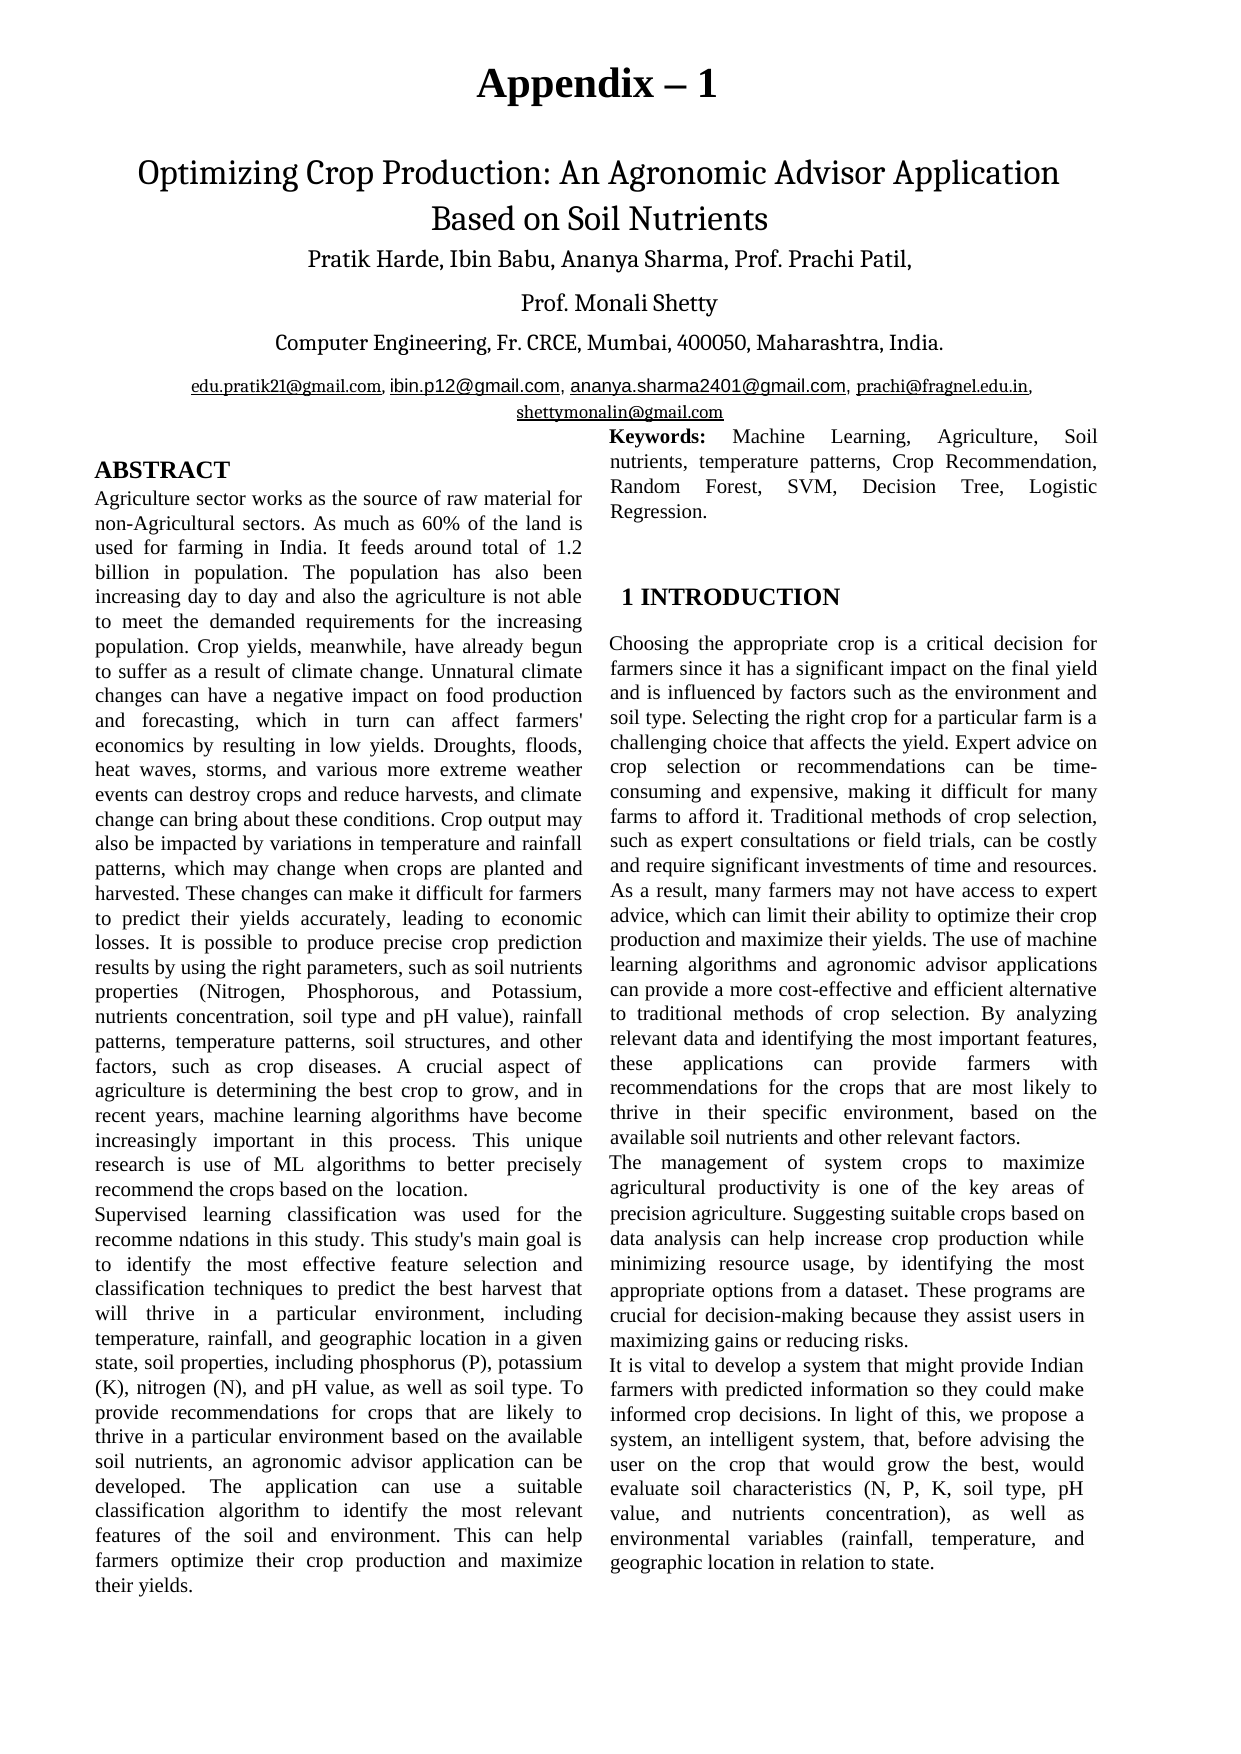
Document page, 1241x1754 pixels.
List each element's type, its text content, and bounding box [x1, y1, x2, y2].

text The management of system crops to maximize agricultural productivity is one of the key areas of precision agriculture. Suggesting suitable crops based on data analysis can help increase crop production while minimizing resource usage, by identifying the most appropriate options from a dataset. These programs are crucial for decision-making because they assist users in maximizing gains or reducing risks. [609, 1150, 1085, 1352]
text Supervised learning classification was used for the recomme ndations in this study. This study's main goal is to identify the most effective feature selection and classification techniques to predict the best harvest that will thrive in a particular environment, including temperature, rainfall, and geographic location in a given state, soil properties, including phosphorus (P), potassium (K), nitrogen (N), and pH value, as well as soil type. To provide recommendations for crops that are likely to thrive in a particular environment based on the available soil nutrients, an agronomic advisor application can be developed. The application can use a suitable classification algorithm to identify the most relevant features of the soil and environment. This can help farmers optimize their crop production and maximize their yields. [94, 1202, 583, 1597]
text Choosing the appropriate crop is a critical decision for farmers since it has a significant impact on the final yield and is influenced by factors such as the environment and soil type. Selecting the right crop for a particular farm is a challenging choice that affects the yield. Expert advice on crop selection or recommendations can be time-consuming and expensive, making it difficult for many farms to afford it. Traditional methods of crop selection, such as expert consultations or field trials, can be costly and require significant investments of time and resources. As a result, many farmers may not have access to expert advice, which can limit their ability to optimize their crop production and maximize their yields. The use of machine learning algorithms and agronomic advisor applications can provide a more cost-effective and efficient alternative to traditional methods of crop selection. By analyzing relevant data and identifying the most important features, these applications can provide farmers with recommendations for the crops that are most likely to thrive in their specific environment, based on the available soil nutrients and other relevant factors. [609, 631, 1098, 1149]
text Prof. Monali Shetty [136, 288, 1103, 317]
text Agriculture sector works as the source of raw material for non-Agricultural sectors. As much as 60% of the land is used for farming in India. It feeds around total of 1.2 billion in population. The population has also been increasing day to day and also the agriculture is not able to meet the demanded requirements for the increasing population. Crop yields, meanwhile, have already begun to suffer as a result of climate change. Unnatural climate changes can have a negative impact on food production and forecasting, which in turn can affect farmers' economics by resulting in low yields. Droughts, floods, heat waves, storms, and various more extreme weather events can destroy crops and reduce harvests, and climate change can bring about these conditions. Crop output may also be impacted by variations in temperature and rainfall patterns, which may change when crops are planted and harvested. These changes can make it difficult for farmers to predict their yields accurately, leading to economic losses. It is possible to produce precise crop prediction results by using the right parameters, such as soil nutrients properties (Nitrogen, Phosphorous, and Potassium, nutrients concentration, soil type and pH value), rainfall patterns, temperature patterns, soil structures, and other factors, such as crop diseases. A crucial aspect of agriculture is determining the best crop to grow, and in recent years, machine learning algorithms have become increasingly important in this process. This unique research is use of ML algorithms to better precisely recommend the crops based on the location. [94, 486, 583, 1201]
text 1 INTRODUCTION [621, 582, 1103, 610]
text Optimizing Crop Production: An Agronomic Advisor Application Based on Soil Nutrients [96, 153, 1103, 240]
text edu.pratik21@gmail.com, ibin.p12@gmail.com, ananya.sharma2401@gmail.com, prachi@fragnel.edu.in, [191, 375, 1103, 398]
text Appendix – 1 [96, 58, 1103, 107]
text shettymonalin@gmail.com [137, 401, 1103, 423]
text Pratik Harde, Ibin Babu, Ananya Sharma, Prof. Prachi Patil, [307, 245, 1103, 274]
text Keywords: Machine Learning, Agriculture, Soil nutrients, temperature patterns, Crop Recommendation, Random Forest, SVM, Decision Tree, Logistic Regression. [609, 424, 1098, 523]
text It is vital to develop a system that might provide Indian farmers with predicted information so they could make informed crop decisions. In light of this, we propose a system, an intelligent system, that, before advising the user on the crop that would grow the best, would evaluate soil characteristics (N, P, K, soil type, pH value, and nutrients concentration), as well as environmental variables (rainfall, temperature, and geographic location in relation to state. [609, 1353, 1085, 1574]
text ABSTRACT [94, 455, 588, 483]
text Computer Engineering, Fr. CRCE, Mumbai, 400050, Maharashtra, India. [275, 329, 1103, 356]
